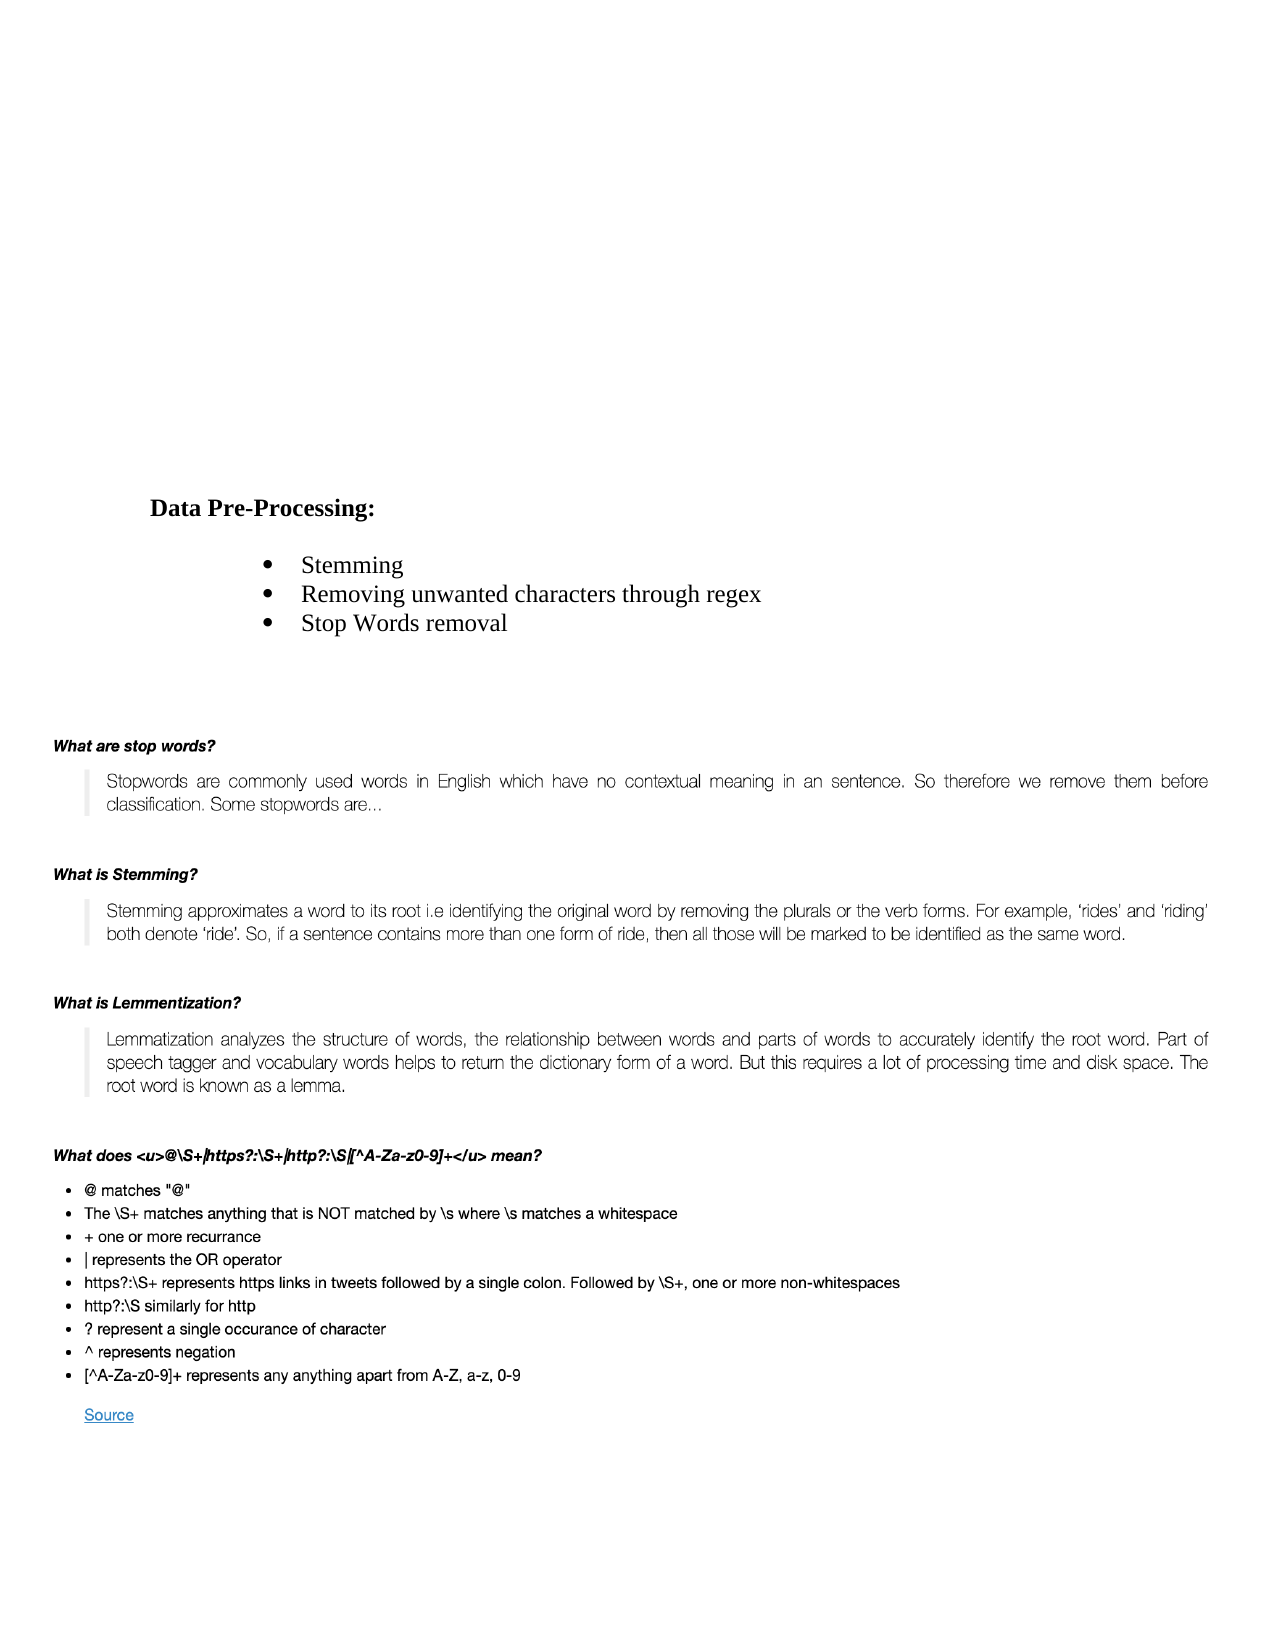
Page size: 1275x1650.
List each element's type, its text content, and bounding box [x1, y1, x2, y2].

list Stemming [263, 551, 1125, 579]
list Removing unwanted characters through regex [263, 579, 1125, 608]
picture [46, 723, 1232, 1442]
text Data Pre-Processing: [150, 493, 1125, 522]
list Stop Words removal [263, 608, 1125, 637]
